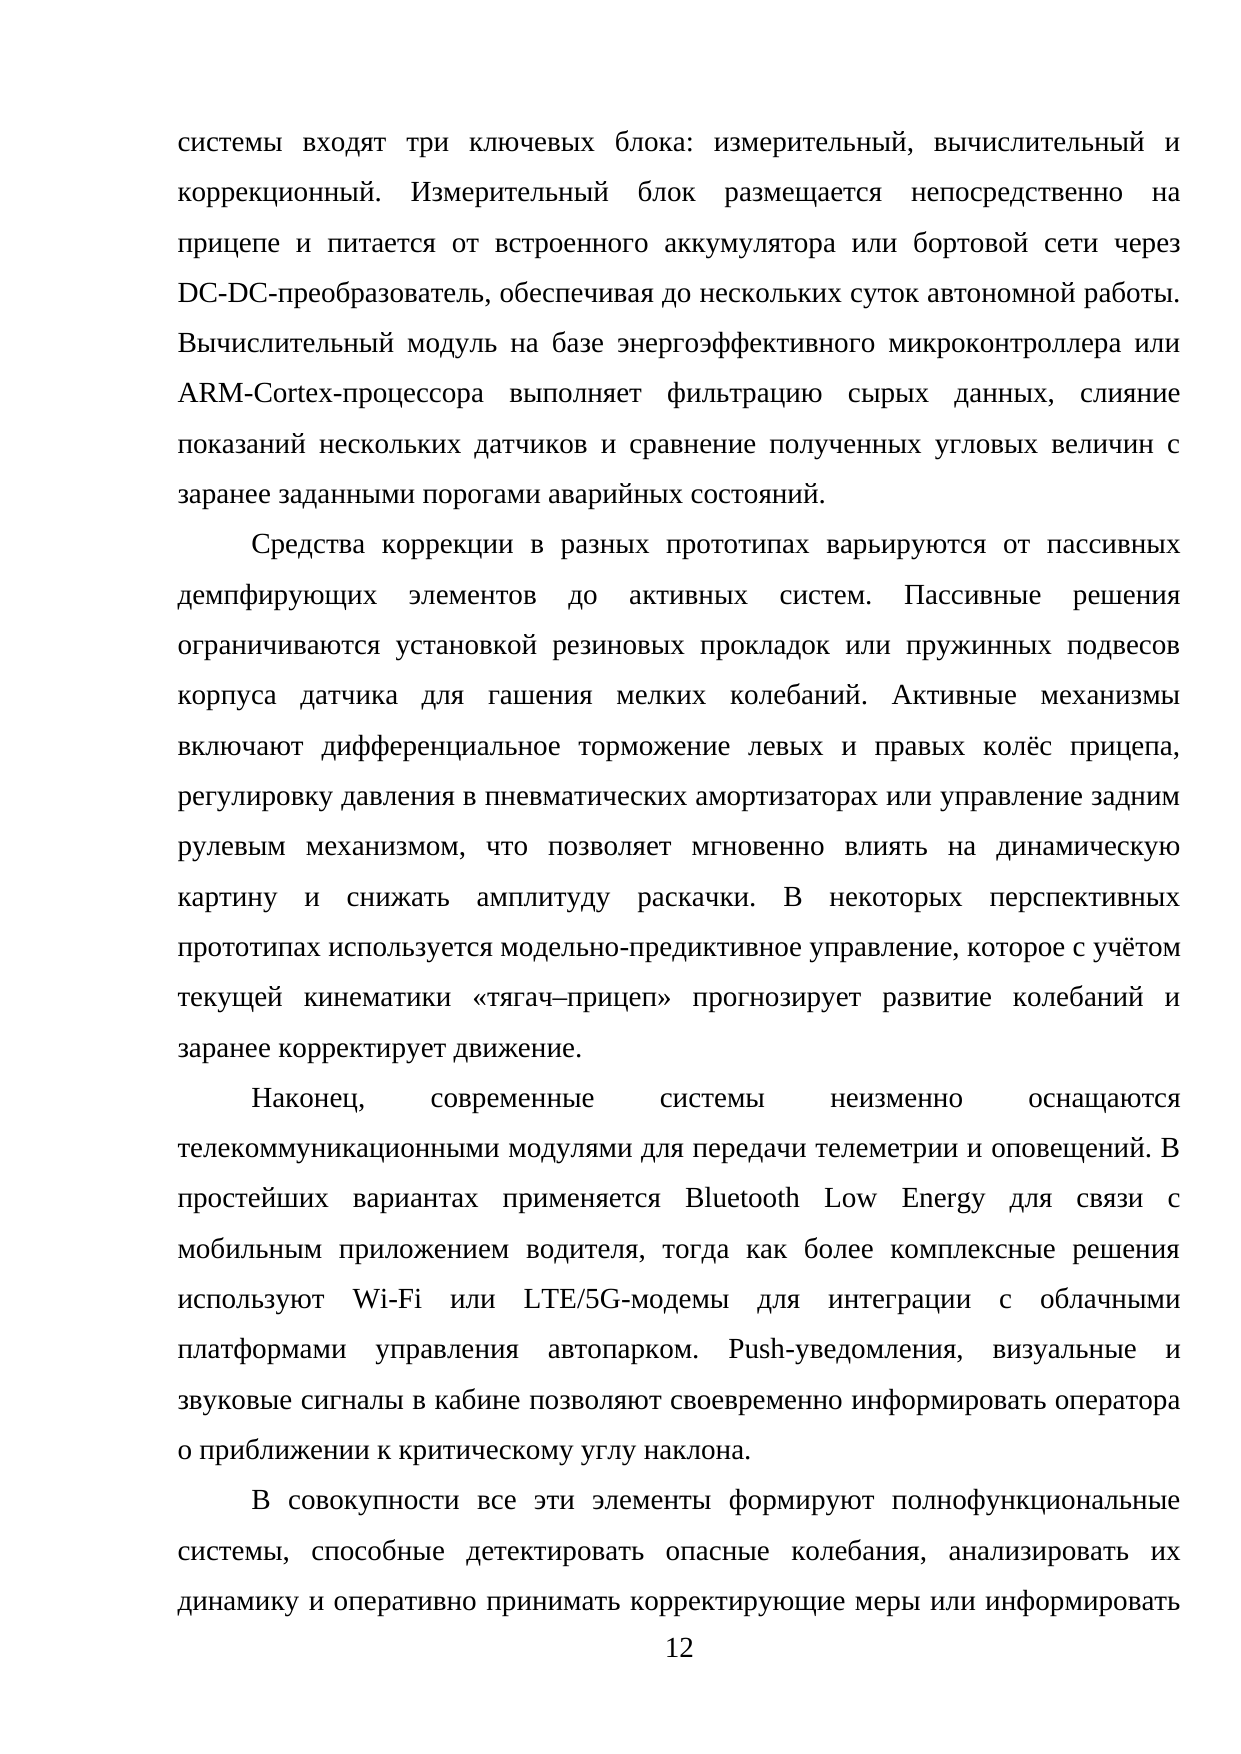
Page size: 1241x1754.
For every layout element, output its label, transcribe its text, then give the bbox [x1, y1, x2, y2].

text Средства коррекции в разных прототипах варьируются от пассивных демпфирующих элементов до активных систем. Пассивные решения ограничиваются установкой резиновых прокладок или пружинных подвесов корпуса датчика для гашения мелких колебаний. Активные механизмы включают дифференциальное торможение левых и правых колёс прицепа, регулировку давления в пневматических амортизаторах или управление задним рулевым механизмом, что позволяет мгновенно влиять на динамическую картину и снижать амплитуду раскачки. В некоторых перспективных прототипах используется модельно‑предиктивное управление, которое с учётом текущей кинематики «тягач–прицеп» прогнозирует развитие колебаний и заранее корректирует движение. [177, 527, 1181, 1063]
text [177, 124, 1181, 510]
text Наконец, современные системы неизменно оснащаются телекоммуникационными модулями для передачи телеметрии и оповещений. В простейших вариантах применяется Bluetooth Low Energy для связи с мобильным приложением водителя, тогда как более комплексные решения используют Wi‑Fi или LTE/5G‑модемы для интеграции с облачными платформами управления автопарком. Push‑уведомления, визуальные и звуковые сигналы в кабине позволяют своевременно информировать оператора о приближении к критическому углу наклона. [177, 1080, 1181, 1466]
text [177, 1482, 1181, 1617]
